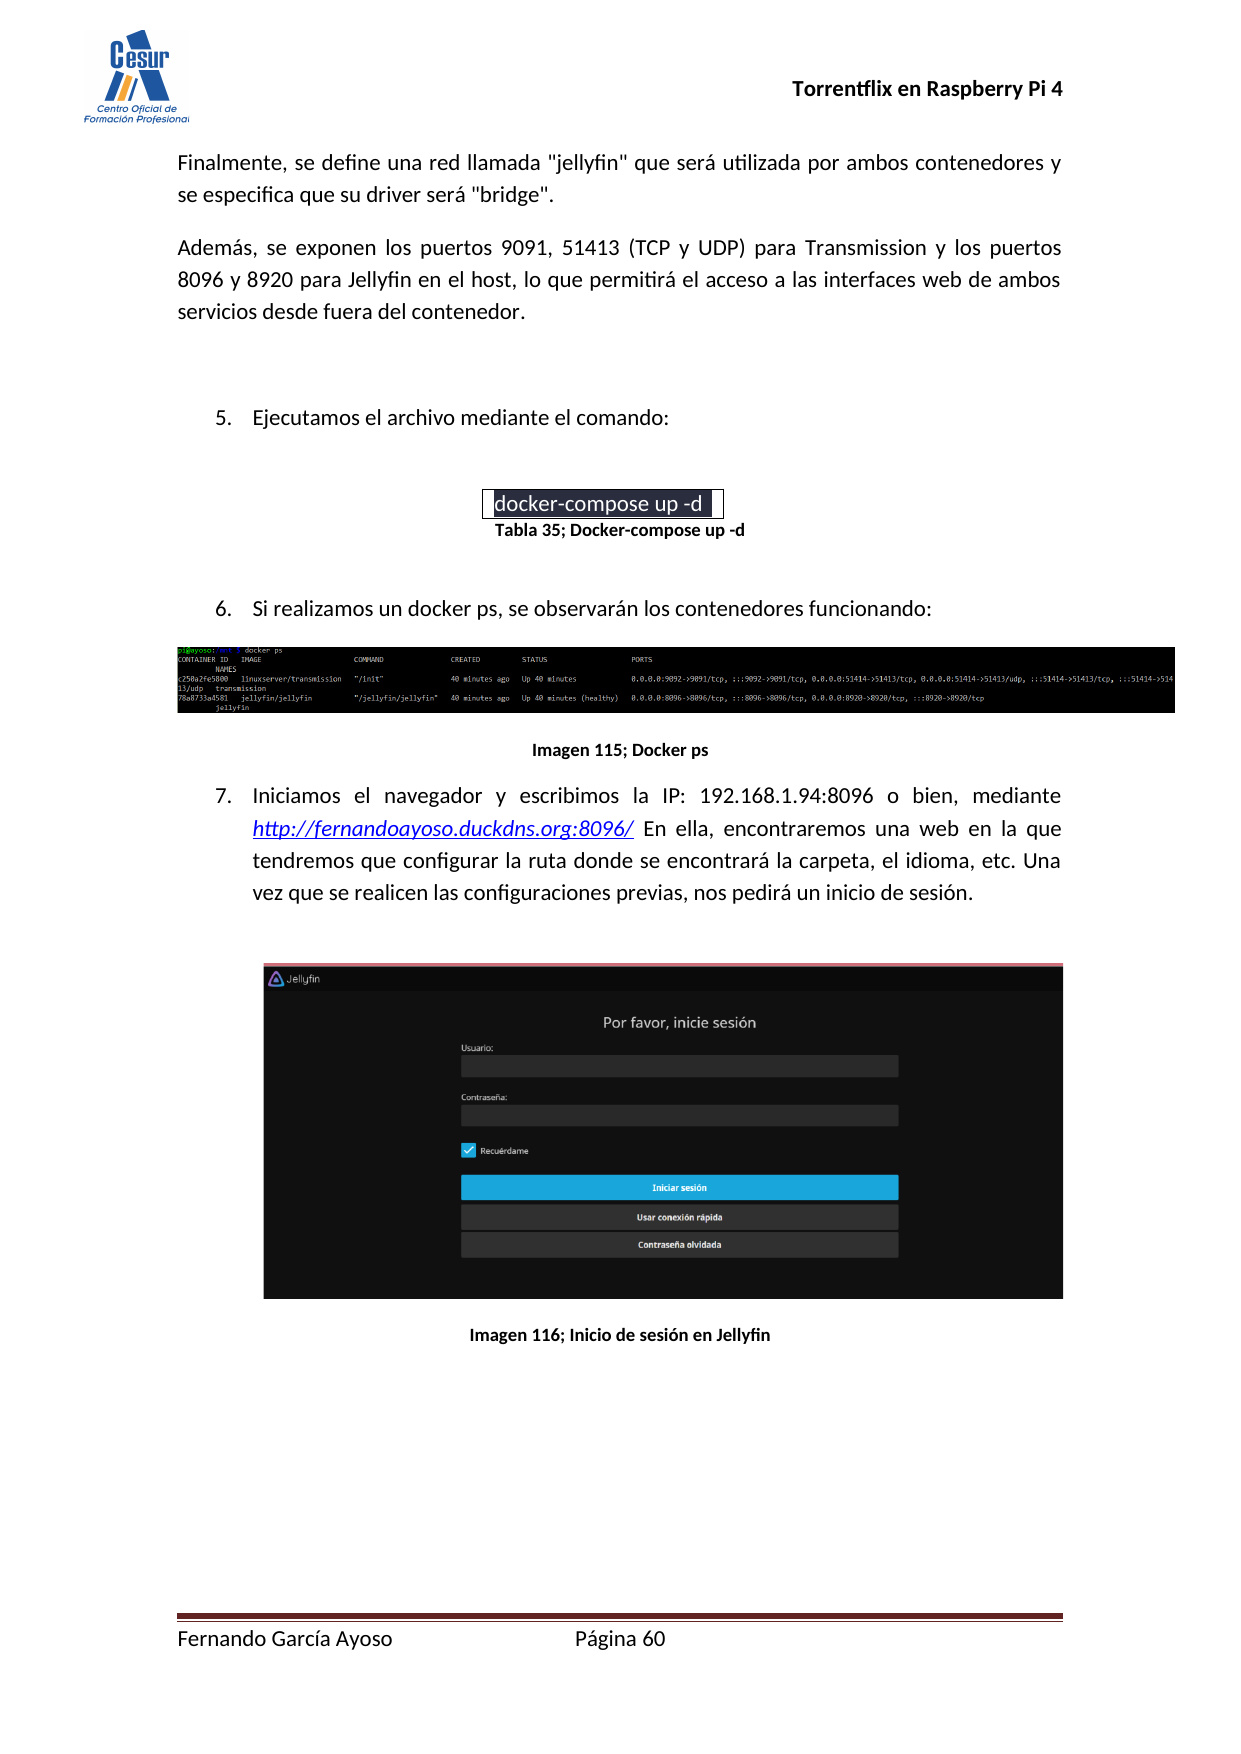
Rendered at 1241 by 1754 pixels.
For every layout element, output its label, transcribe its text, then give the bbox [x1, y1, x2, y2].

text Además, se exponen los puertos 9091, 51413 (TCP y UDP) para Transmission y los puertos 8096 y 8920 para Jellyfin en el host, lo que permitirá el acceso a las interfaces web de ambos servicios desde fuera del contenedor. [177, 233, 1063, 325]
picture [263, 963, 1064, 1299]
text Imagen 115; Docker ps [177, 738, 1063, 761]
list Iniciamos el navegador y escribimos la IP: 192.168.1.94:8096 o bien, mediante http://fernandoayoso.duckdns.org:8096/ En ella, encontraremos una web en la que tendremos que configurar la ruta donde se encontrará la carpeta, el idioma, etc. Una vez que se realicen las configuraciones previas, nos pedirá un inicio de sesión. [215, 781, 1063, 906]
picture [84, 30, 190, 124]
text Imagen 116; Inicio de sesión en Jellyfin [177, 1323, 1063, 1346]
text Finalmente, se define una red llamada "jellyfin" que será utilizada por ambos contenedores y se especifica que su driver será "bridge". [177, 148, 1063, 208]
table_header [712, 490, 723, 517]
text Tabla 35; Docker-compose up -d [177, 518, 1063, 541]
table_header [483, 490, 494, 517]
picture [177, 647, 1175, 713]
list Si realizamos un docker ps, se observarán los contenedores funcionando: [215, 594, 1063, 622]
list Ejecutamos el archivo mediante el comando: [215, 403, 1063, 431]
